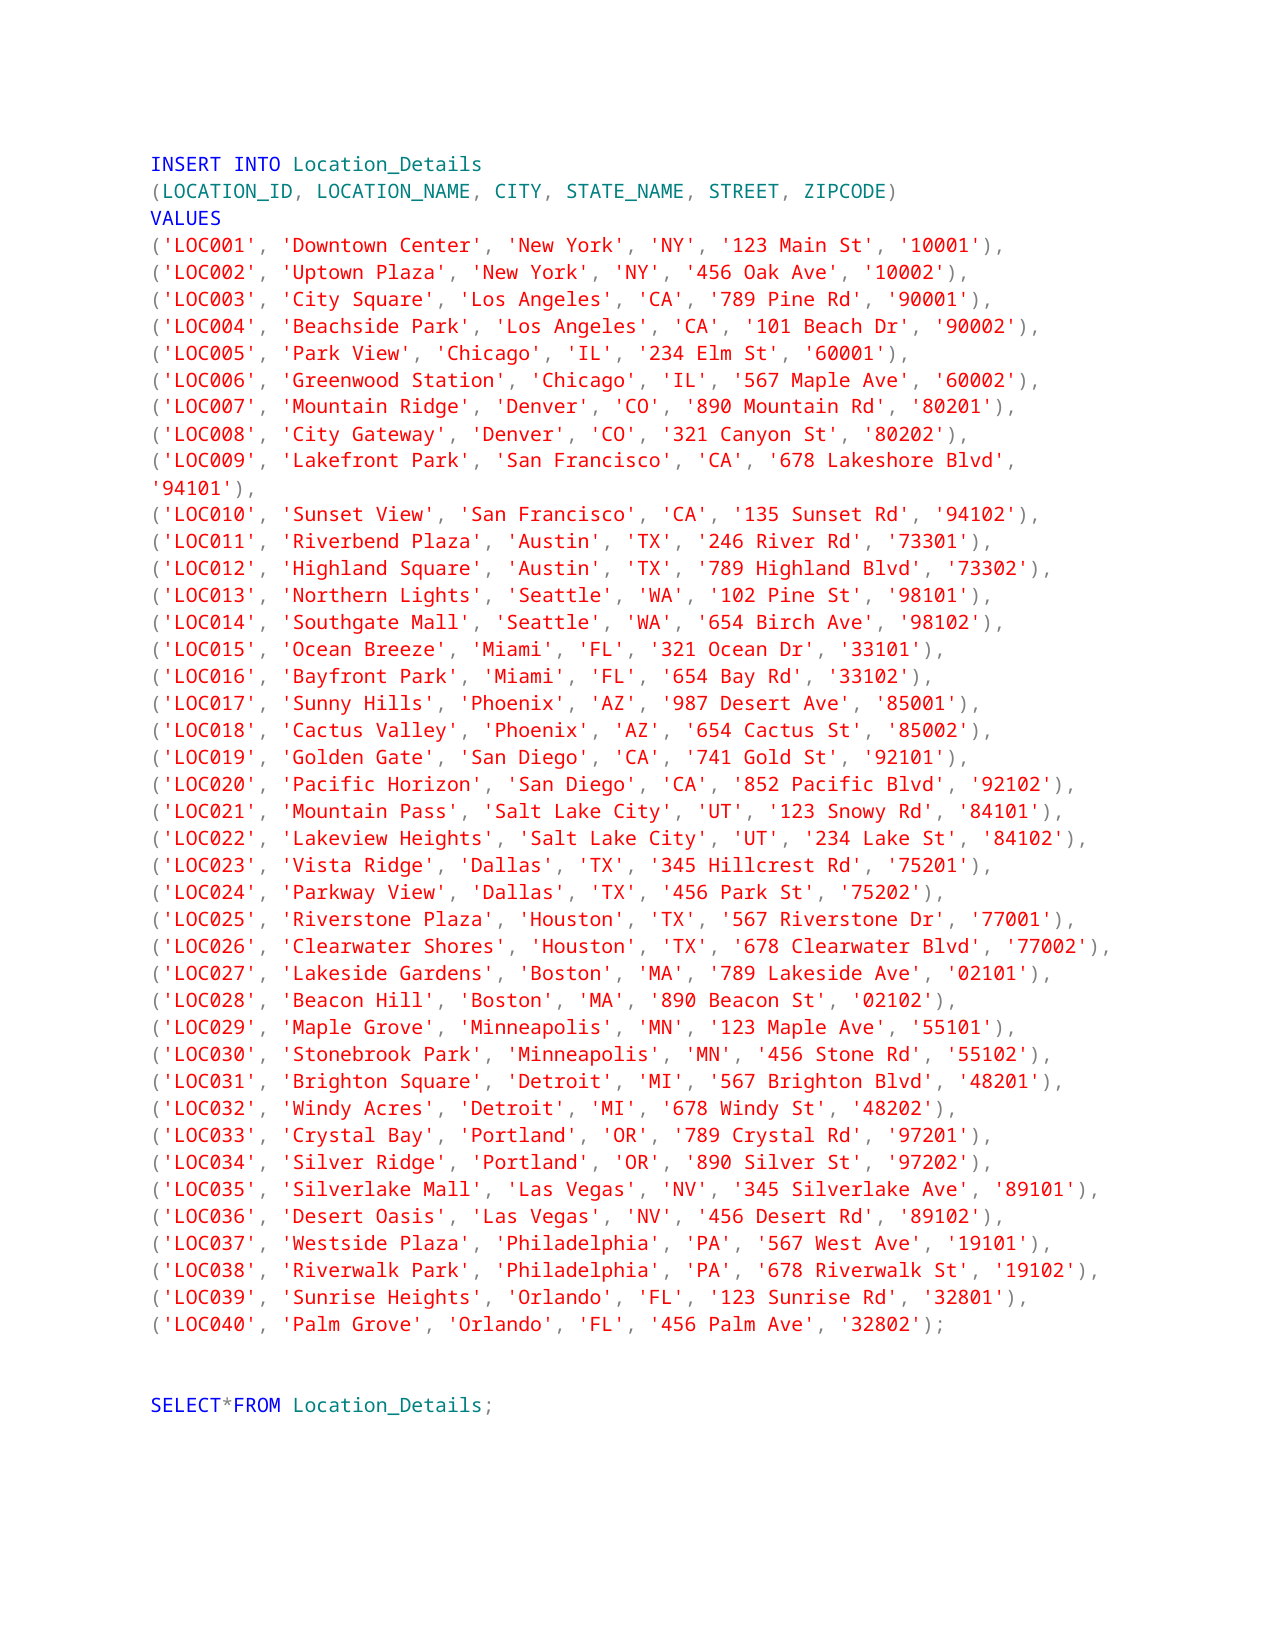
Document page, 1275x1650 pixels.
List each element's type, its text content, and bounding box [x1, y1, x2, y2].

text SELECT*FROM Location_Details; [150, 1391, 1125, 1418]
text ('LOC005', 'Park View', 'Chicago', 'IL', '234 Elm St', '60001'), [150, 339, 1125, 366]
text ('LOC031', 'Brighton Square', 'Detroit', 'MI', '567 Brighton Blvd', '48201'), [150, 1067, 1125, 1094]
text ('LOC004', 'Beachside Park', 'Los Angeles', 'CA', '101 Beach Dr', '90002'), [150, 312, 1125, 339]
text ('LOC028', 'Beacon Hill', 'Boston', 'MA', '890 Beacon St', '02102'), [150, 986, 1125, 1013]
text ('LOC026', 'Clearwater Shores', 'Houston', 'TX', '678 Clearwater Blvd', '77002'), [150, 932, 1125, 959]
text ('LOC018', 'Cactus Valley', 'Phoenix', 'AZ', '654 Cactus St', '85002'), [150, 717, 1125, 743]
text ('LOC022', 'Lakeview Heights', 'Salt Lake City', 'UT', '234 Lake St', '84102'), [150, 824, 1125, 851]
text ('LOC034', 'Silver Ridge', 'Portland', 'OR', '890 Silver St', '97202'), [150, 1148, 1125, 1175]
text (LOCATION_ID, LOCATION_NAME, CITY, STATE_NAME, STREET, ZIPCODE) [150, 177, 1125, 204]
text ('LOC016', 'Bayfront Park', 'Miami', 'FL', '654 Bay Rd', '33102'), [150, 663, 1125, 689]
text ('LOC008', 'City Gateway', 'Denver', 'CO', '321 Canyon St', '80202'), [150, 420, 1125, 447]
text ('LOC033', 'Crystal Bay', 'Portland', 'OR', '789 Crystal Rd', '97201'), [150, 1121, 1125, 1148]
text ('LOC010', 'Sunset View', 'San Francisco', 'CA', '135 Sunset Rd', '94102'), [150, 501, 1125, 528]
text ('LOC035', 'Silverlake Mall', 'Las Vegas', 'NV', '345 Silverlake Ave', '89101'), [150, 1175, 1125, 1202]
text ('LOC009', 'Lakefront Park', 'San Francisco', 'CA', '678 Lakeshore Blvd', '94101'), [150, 447, 1125, 501]
text ('LOC039', 'Sunrise Heights', 'Orlando', 'FL', '123 Sunrise Rd', '32801'), [150, 1283, 1125, 1310]
text ('LOC021', 'Mountain Pass', 'Salt Lake City', 'UT', '123 Snowy Rd', '84101'), [150, 797, 1125, 824]
text ('LOC015', 'Ocean Breeze', 'Miami', 'FL', '321 Ocean Dr', '33101'), [150, 636, 1125, 663]
text ('LOC040', 'Palm Grove', 'Orlando', 'FL', '456 Palm Ave', '32802'); [150, 1310, 1125, 1337]
text ('LOC011', 'Riverbend Plaza', 'Austin', 'TX', '246 River Rd', '73301'), [150, 528, 1125, 555]
text ('LOC007', 'Mountain Ridge', 'Denver', 'CO', '890 Mountain Rd', '80201'), [150, 393, 1125, 420]
text ('LOC006', 'Greenwood Station', 'Chicago', 'IL', '567 Maple Ave', '60002'), [150, 366, 1125, 393]
text ('LOC037', 'Westside Plaza', 'Philadelphia', 'PA', '567 West Ave', '19101'), [150, 1229, 1125, 1256]
text ('LOC025', 'Riverstone Plaza', 'Houston', 'TX', '567 Riverstone Dr', '77001'), [150, 905, 1125, 932]
text ('LOC014', 'Southgate Mall', 'Seattle', 'WA', '654 Birch Ave', '98102'), [150, 609, 1125, 636]
text VALUES [150, 204, 1125, 231]
text ('LOC017', 'Sunny Hills', 'Phoenix', 'AZ', '987 Desert Ave', '85001'), [150, 689, 1125, 717]
text INSERT INTO Location_Details [150, 150, 1125, 177]
text ('LOC019', 'Golden Gate', 'San Diego', 'CA', '741 Gold St', '92101'), [150, 743, 1125, 771]
text ('LOC027', 'Lakeside Gardens', 'Boston', 'MA', '789 Lakeside Ave', '02101'), [150, 959, 1125, 986]
text ('LOC012', 'Highland Square', 'Austin', 'TX', '789 Highland Blvd', '73302'), [150, 555, 1125, 582]
text ('LOC020', 'Pacific Horizon', 'San Diego', 'CA', '852 Pacific Blvd', '92102'), [150, 771, 1125, 797]
text ('LOC023', 'Vista Ridge', 'Dallas', 'TX', '345 Hillcrest Rd', '75201'), [150, 851, 1125, 878]
text ('LOC024', 'Parkway View', 'Dallas', 'TX', '456 Park St', '75202'), [150, 878, 1125, 905]
text ('LOC032', 'Windy Acres', 'Detroit', 'MI', '678 Windy St', '48202'), [150, 1094, 1125, 1121]
text ('LOC038', 'Riverwalk Park', 'Philadelphia', 'PA', '678 Riverwalk St', '19102'), [150, 1256, 1125, 1283]
text ('LOC029', 'Maple Grove', 'Minneapolis', 'MN', '123 Maple Ave', '55101'), [150, 1013, 1125, 1040]
text ('LOC013', 'Northern Lights', 'Seattle', 'WA', '102 Pine St', '98101'), [150, 582, 1125, 609]
text ('LOC002', 'Uptown Plaza', 'New York', 'NY', '456 Oak Ave', '10002'), [150, 258, 1125, 285]
text ('LOC003', 'City Square', 'Los Angeles', 'CA', '789 Pine Rd', '90001'), [150, 285, 1125, 312]
text ('LOC036', 'Desert Oasis', 'Las Vegas', 'NV', '456 Desert Rd', '89102'), [150, 1202, 1125, 1229]
text ('LOC030', 'Stonebrook Park', 'Minneapolis', 'MN', '456 Stone Rd', '55102'), [150, 1040, 1125, 1067]
text ('LOC001', 'Downtown Center', 'New York', 'NY', '123 Main St', '10001'), [150, 231, 1125, 258]
